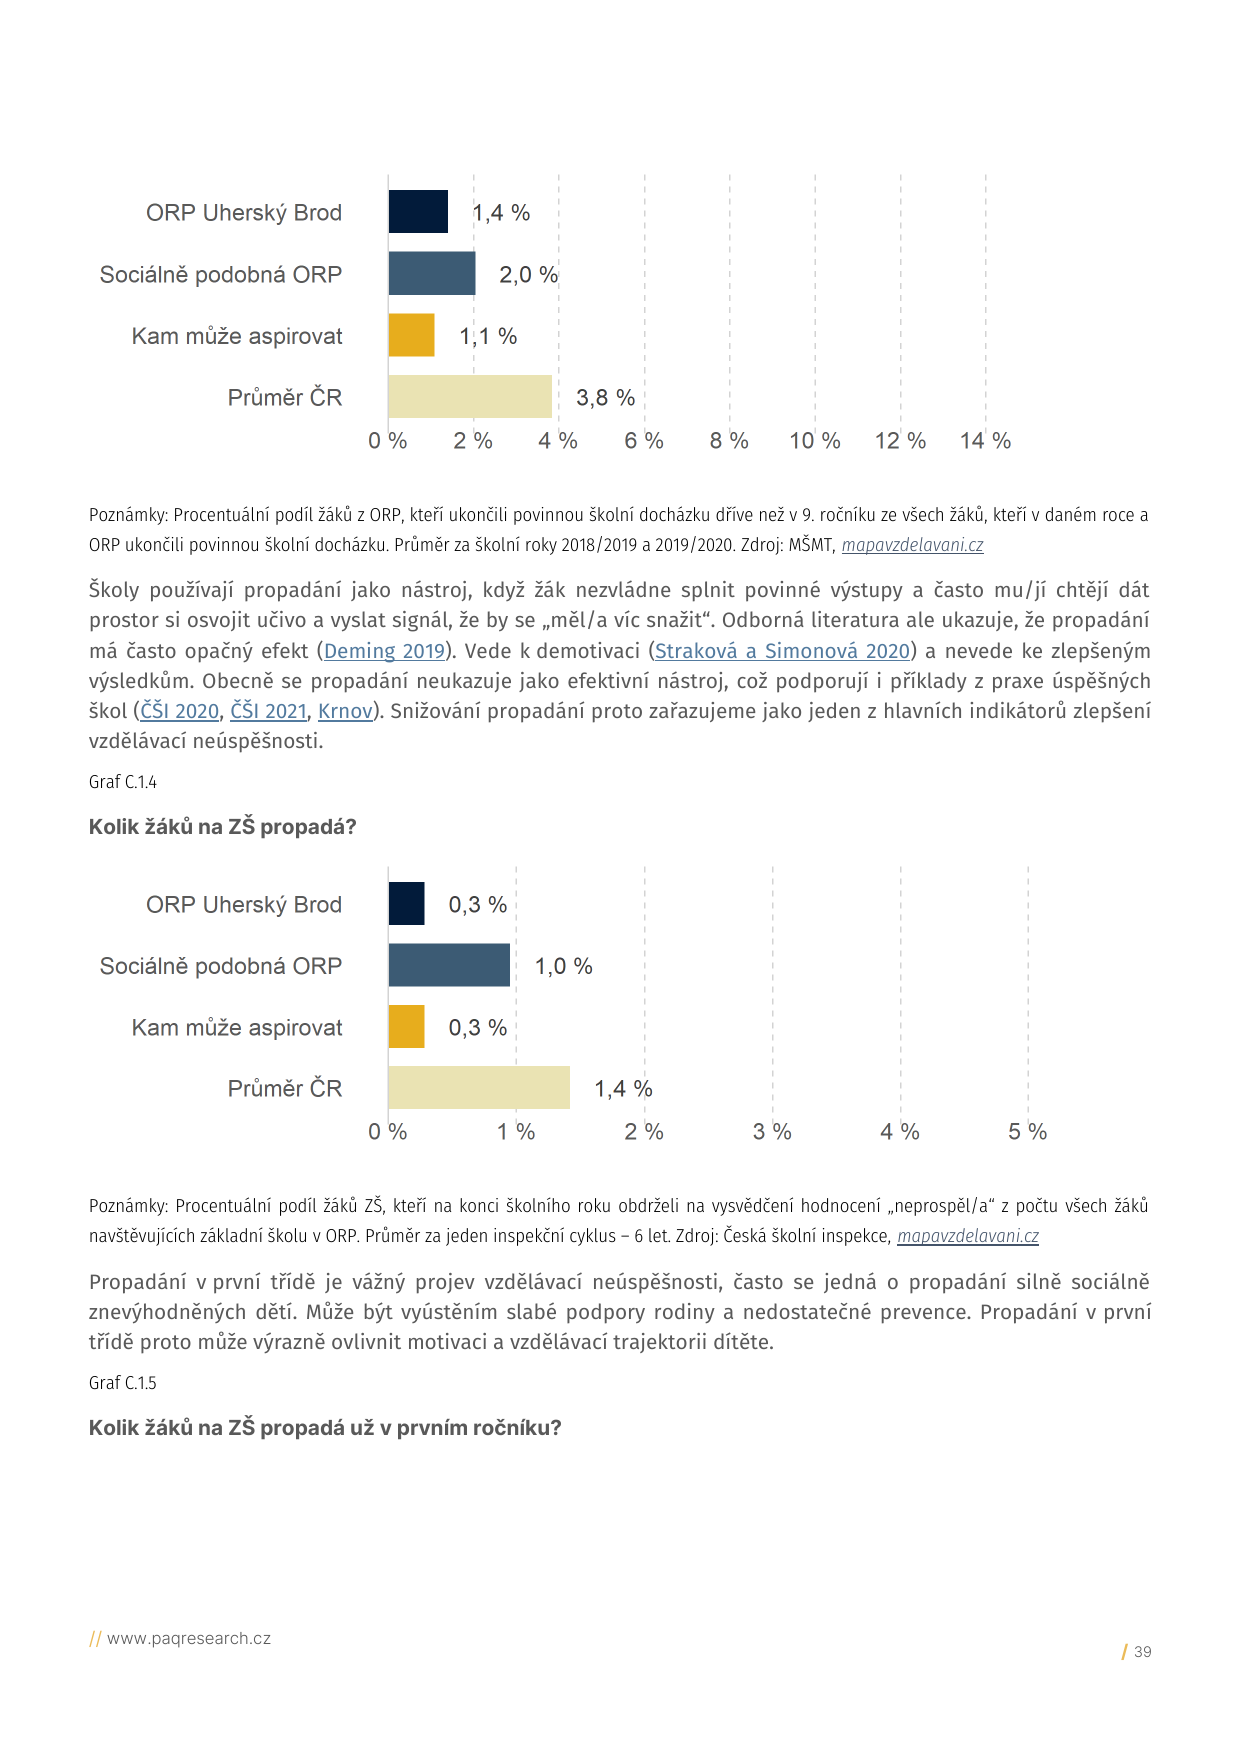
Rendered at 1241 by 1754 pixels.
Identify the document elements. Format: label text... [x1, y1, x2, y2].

text Kolik žáků na ZŠ propadá? [89, 809, 1152, 839]
text Poznámky: Procentuální podíl žáků z ORP, kteří ukončili povinnou školní docházku dříve než v 9. ročníku ze všech žáků, kteří v daném roce a ORP ukončili povinnou školní docházku. Průměr za školní roky 2018/2019 a 2019/2020. Zdroj: MŠMT, mapavzdelavani.cz [89, 496, 1152, 556]
text Školy používají propadání jako nástroj, když žák nezvládne splnit povinné výstupy a často mu/jí chtějí dát prostor si osvojit učivo a vyslat signál, že by se „měl/a víc snažit“. Odborná literatura ale ukazuje, že propadání má často opačný efekt (Deming 2019). Vede k demotivaci (Straková a Simonová 2020) a nevede ke zlepšeným výsledkům. Obecně se propadání neukazuje jako efektivní nástroj, což podporují i příklady z praxe úspěšných škol (ČŠI 2020, ČŠI 2021, Krnov). Snižování propadání proto zařazujeme jako jeden z hlavních indikátorů zlepšení vzdělávací neúspěšnosti. [89, 573, 1152, 754]
text Propadání v první třídě je vážný projev vzdělávací neúspěšnosti, často se jedná o propadání silně sociálně znevýhodněných dětí. Může být vyústěním slabé podpory rodiny a nedostatečné prevence. Propadání v první třídě proto může výrazně ovlivnit motivaci a vzdělávací trajektorii dítěte. [89, 1264, 1152, 1355]
text Graf C.1.5 [89, 1372, 1152, 1394]
text Graf C.1.4 [89, 771, 1152, 793]
picture [88, 147, 1139, 480]
text Kolik žáků na ZŠ propadá už v prvním ročníku? [89, 1410, 1152, 1440]
picture [88, 839, 1139, 1171]
text Poznámky: Procentuální podíl žáků ZŠ, kteří na konci školního roku obdrželi na vysvědčení hodnocení „neprospěl/a“ z počtu všech žáků navštěvujících základní školu v ORP. Průměr za jeden inspekční cyklus – 6 let. Zdroj: Česká školní inspekce, mapavzdelavani.cz [89, 1187, 1152, 1248]
